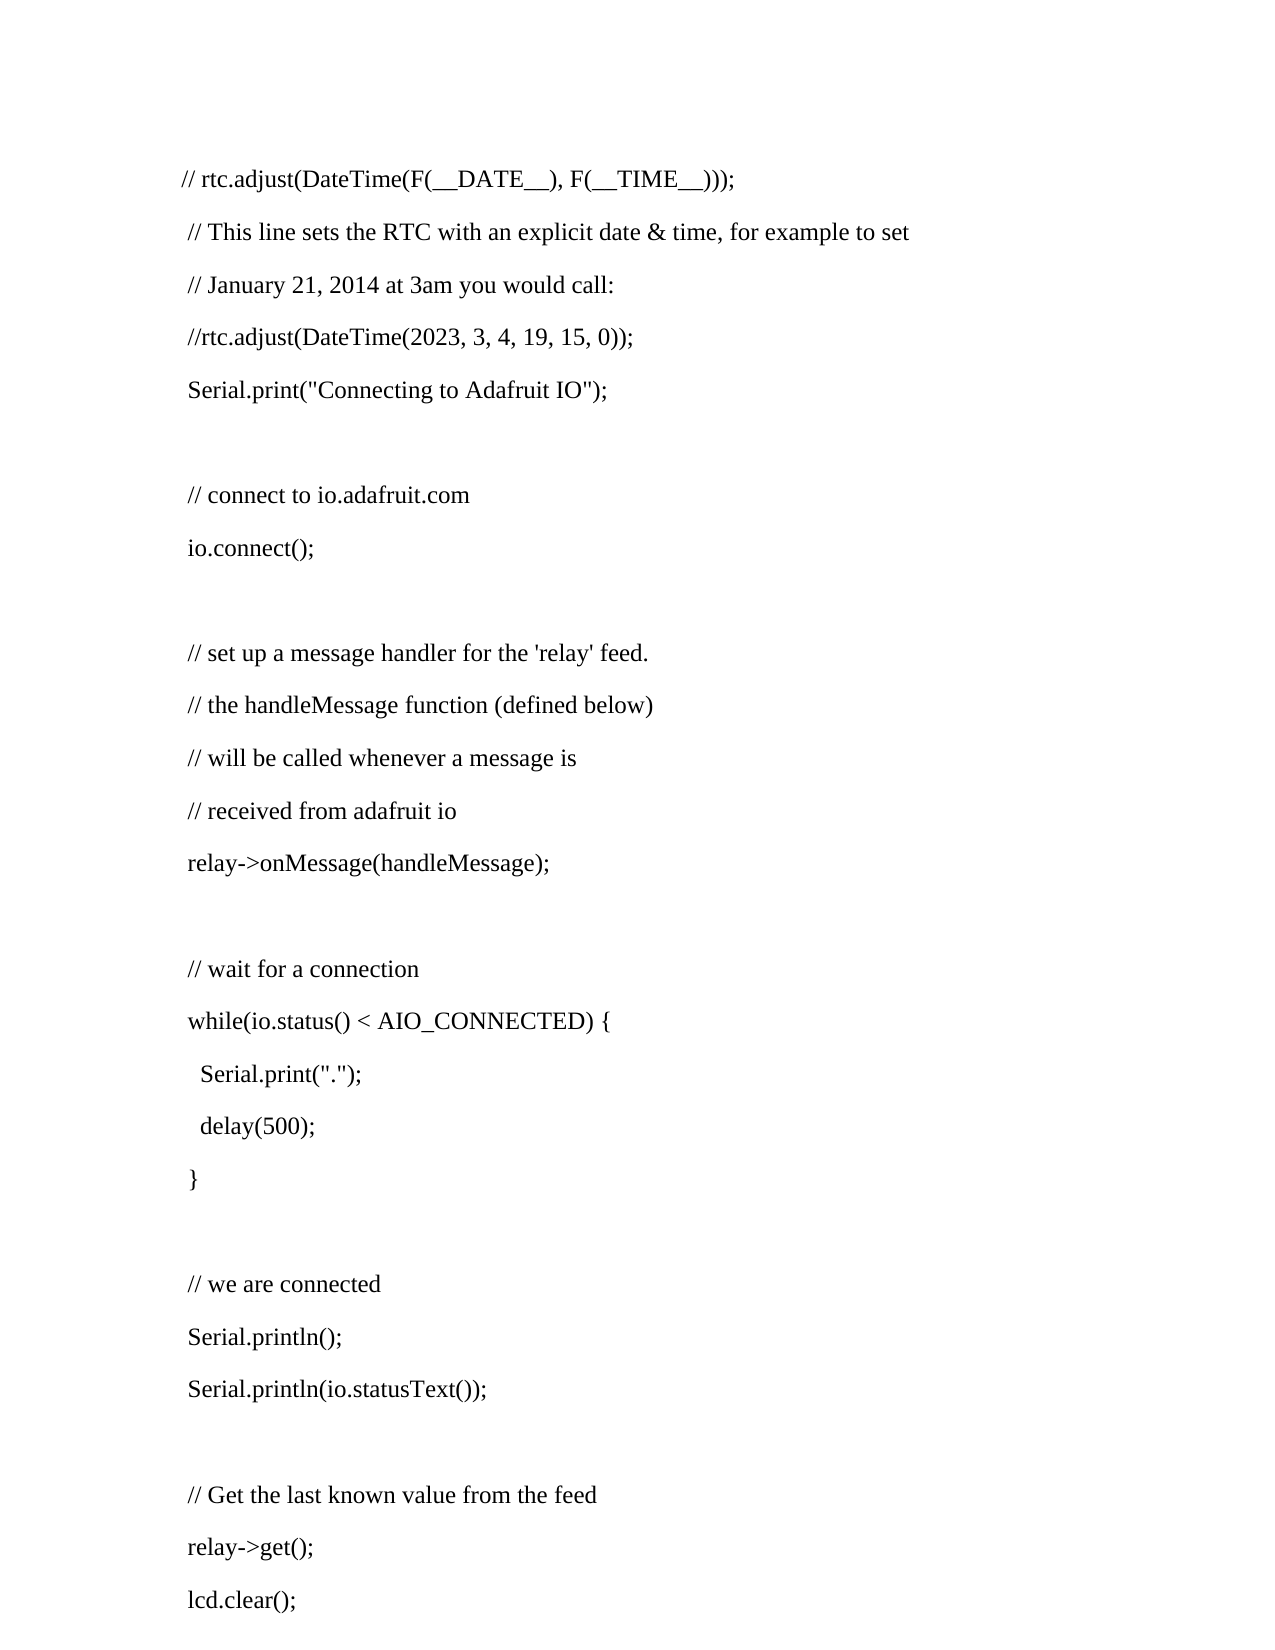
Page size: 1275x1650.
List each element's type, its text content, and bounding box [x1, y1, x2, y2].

text // rtc.adjust(DateTime(F(__DATE__), F(__TIME__))); [128, 164, 1173, 193]
text // received from adafruit io [128, 796, 1173, 824]
text // set up a message handler for the 'relay' feed. [128, 638, 1173, 667]
text relay->get(); [128, 1532, 1173, 1561]
text Serial.print("."); [128, 1059, 1173, 1088]
text } [128, 1164, 1173, 1193]
text lcd.clear(); [128, 1585, 1173, 1614]
text //rtc.adjust(DateTime(2023, 3, 4, 19, 15, 0)); [128, 322, 1173, 351]
text Serial.println(io.statusText()); [128, 1374, 1173, 1403]
text // we are connected [128, 1269, 1173, 1298]
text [128, 217, 1173, 246]
text // Get the last known value from the feed [128, 1480, 1173, 1508]
text Serial.print("Connecting to Adafruit IO"); [128, 375, 1173, 404]
text while(io.status() < AIO_CONNECTED) { [128, 1006, 1173, 1035]
text // connect to io.adafruit.com [128, 480, 1173, 509]
text io.connect(); [128, 533, 1173, 562]
text // will be called whenever a message is [128, 743, 1173, 772]
text relay->onMessage(handleMessage); [128, 848, 1173, 877]
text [128, 270, 1173, 298]
text Serial.println(); [128, 1322, 1173, 1351]
text delay(500); [128, 1111, 1173, 1140]
text // wait for a connection [128, 954, 1173, 982]
text // the handleMessage function (defined below) [128, 691, 1173, 719]
